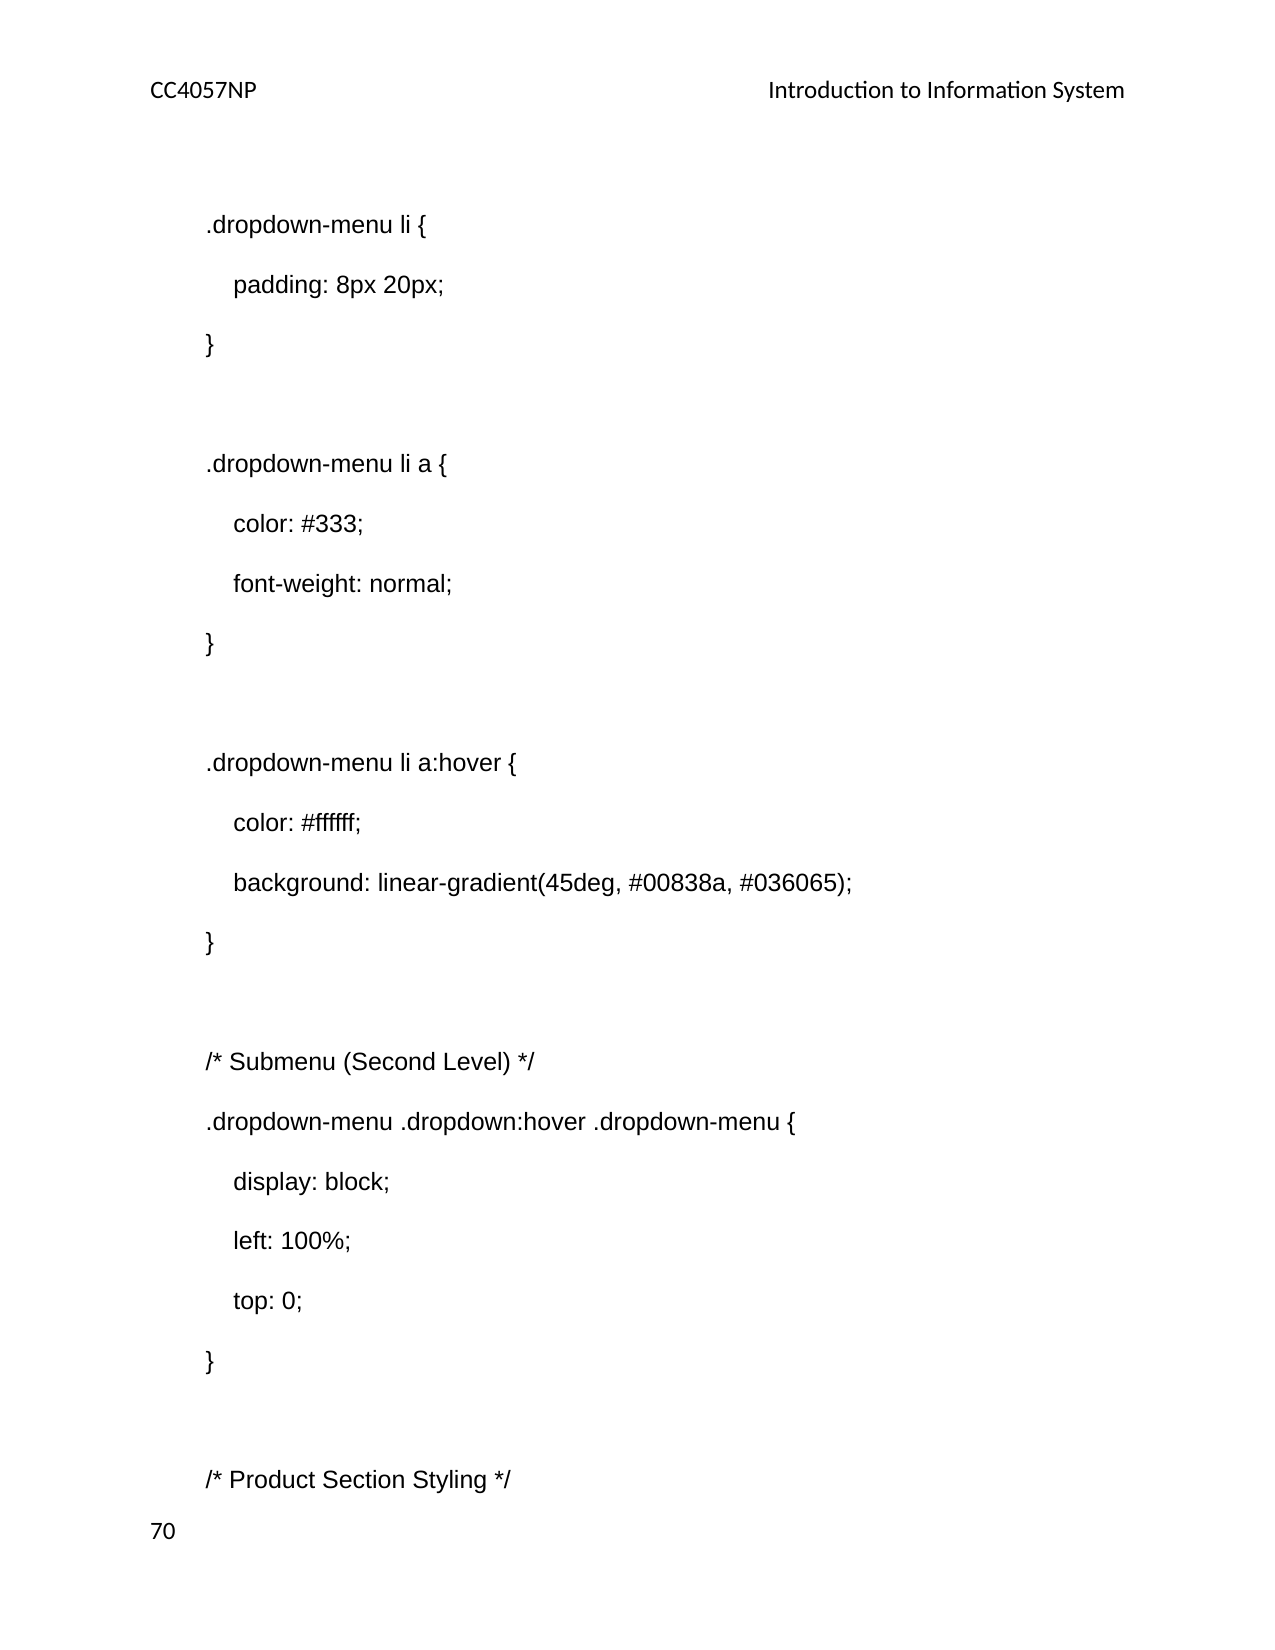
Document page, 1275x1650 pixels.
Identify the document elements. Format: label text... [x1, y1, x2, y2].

text /* Product Section Styling */ [150, 1465, 1125, 1494]
text .dropdown-menu li { [150, 210, 1125, 238]
text .dropdown-menu li a { [150, 449, 1125, 478]
text .dropdown-menu .dropdown:hover .dropdown-menu { [150, 1107, 1125, 1135]
text left: 100%; [150, 1226, 1125, 1255]
text display: block; [150, 1166, 1125, 1195]
text color: #333; [150, 509, 1125, 537]
text .dropdown-menu li a:hover { [150, 748, 1125, 777]
text } [150, 628, 1125, 657]
text } [150, 1346, 1125, 1374]
text padding: 8px 20px; [150, 269, 1125, 298]
text } [150, 329, 1125, 358]
text top: 0; [150, 1286, 1125, 1315]
text background: linear-gradient(45deg, #00838a, #036065); [150, 867, 1125, 896]
text color: #ffffff; [150, 808, 1125, 836]
text } [150, 927, 1125, 956]
text /* Submenu (Second Level) */ [150, 1047, 1125, 1076]
text font-weight: normal; [150, 568, 1125, 597]
